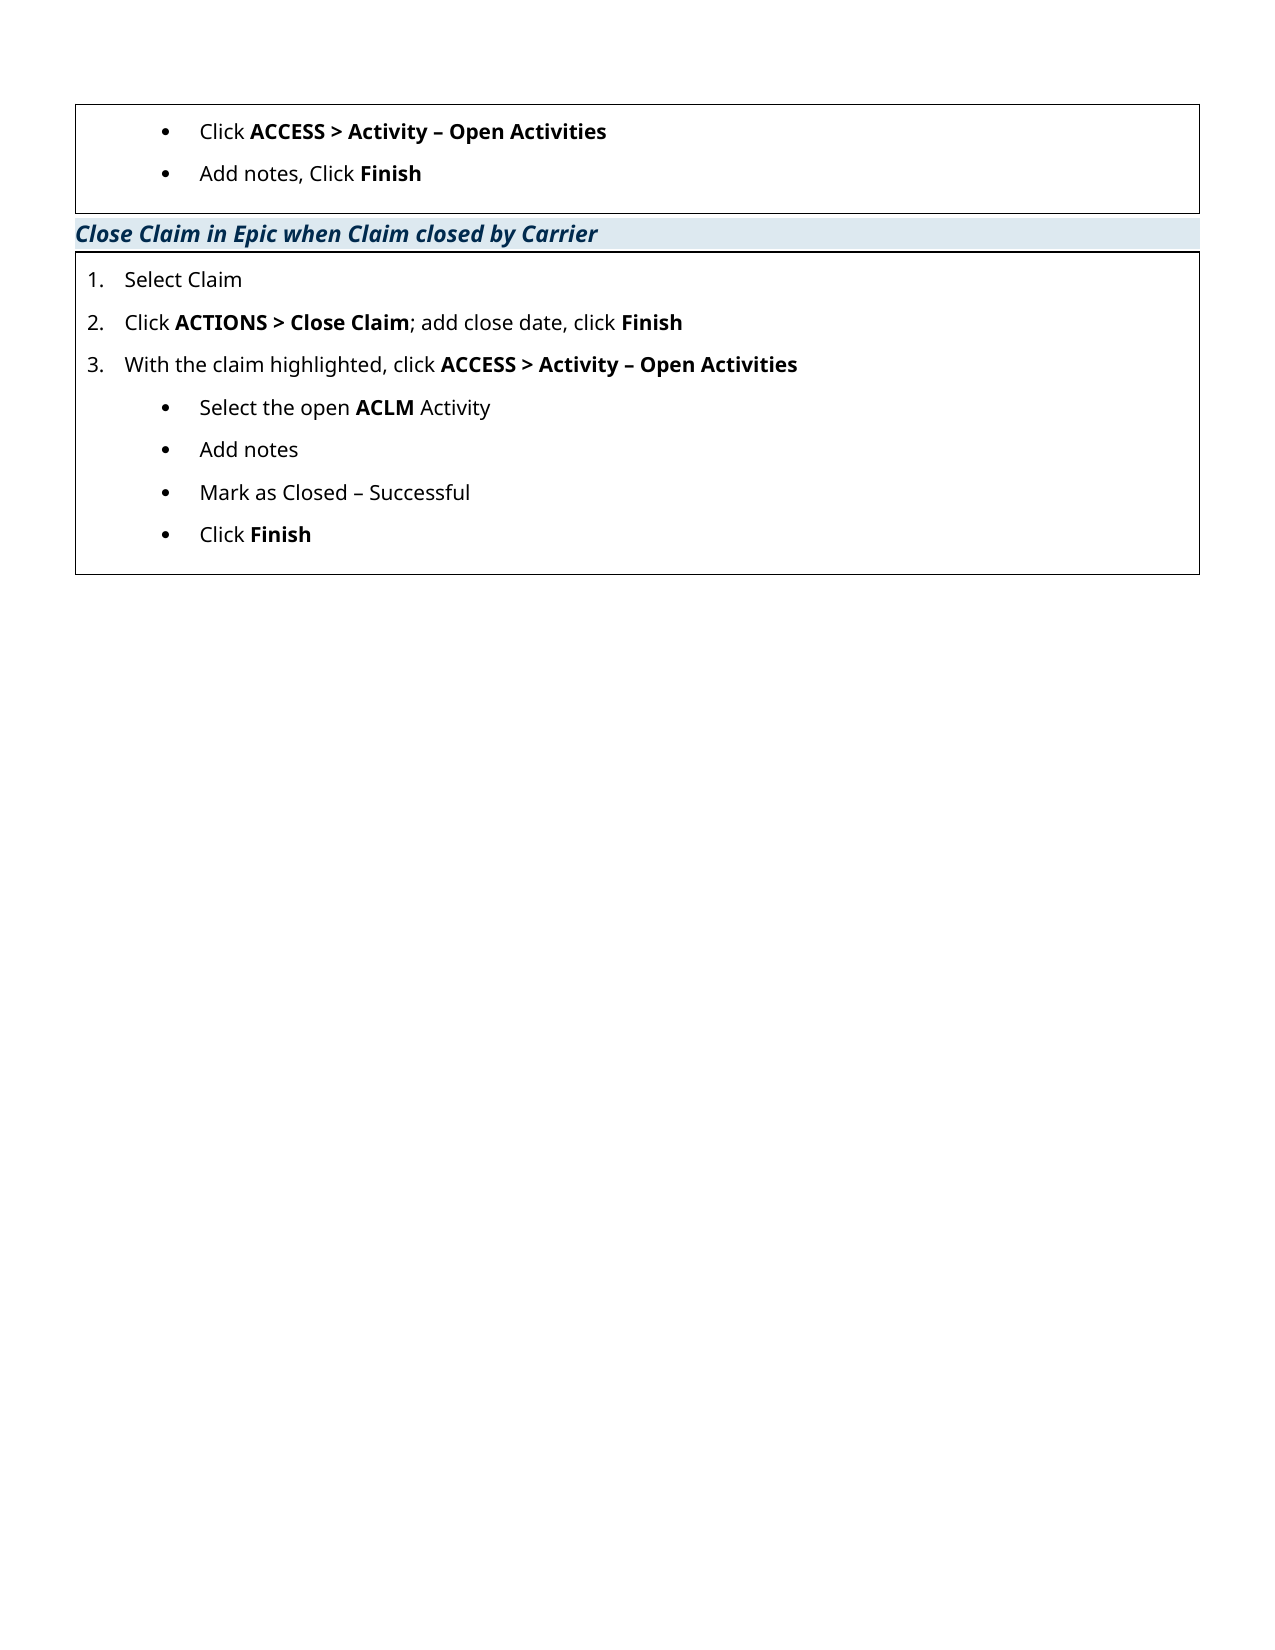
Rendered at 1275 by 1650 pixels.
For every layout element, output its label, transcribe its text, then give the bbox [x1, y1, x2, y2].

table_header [76, 105, 1199, 212]
subtitle Close Claim in Epic when Claim closed by Carrier [75, 218, 1200, 249]
table_header Select Claim Click ACTIONS > Close Claim; add close date, click Finish With the claim highlighted, click ACCESS > Activity – Open Activities Select the open ACLM Activity Add notes Mark as Closed – Successful Click Finish [76, 253, 1199, 573]
